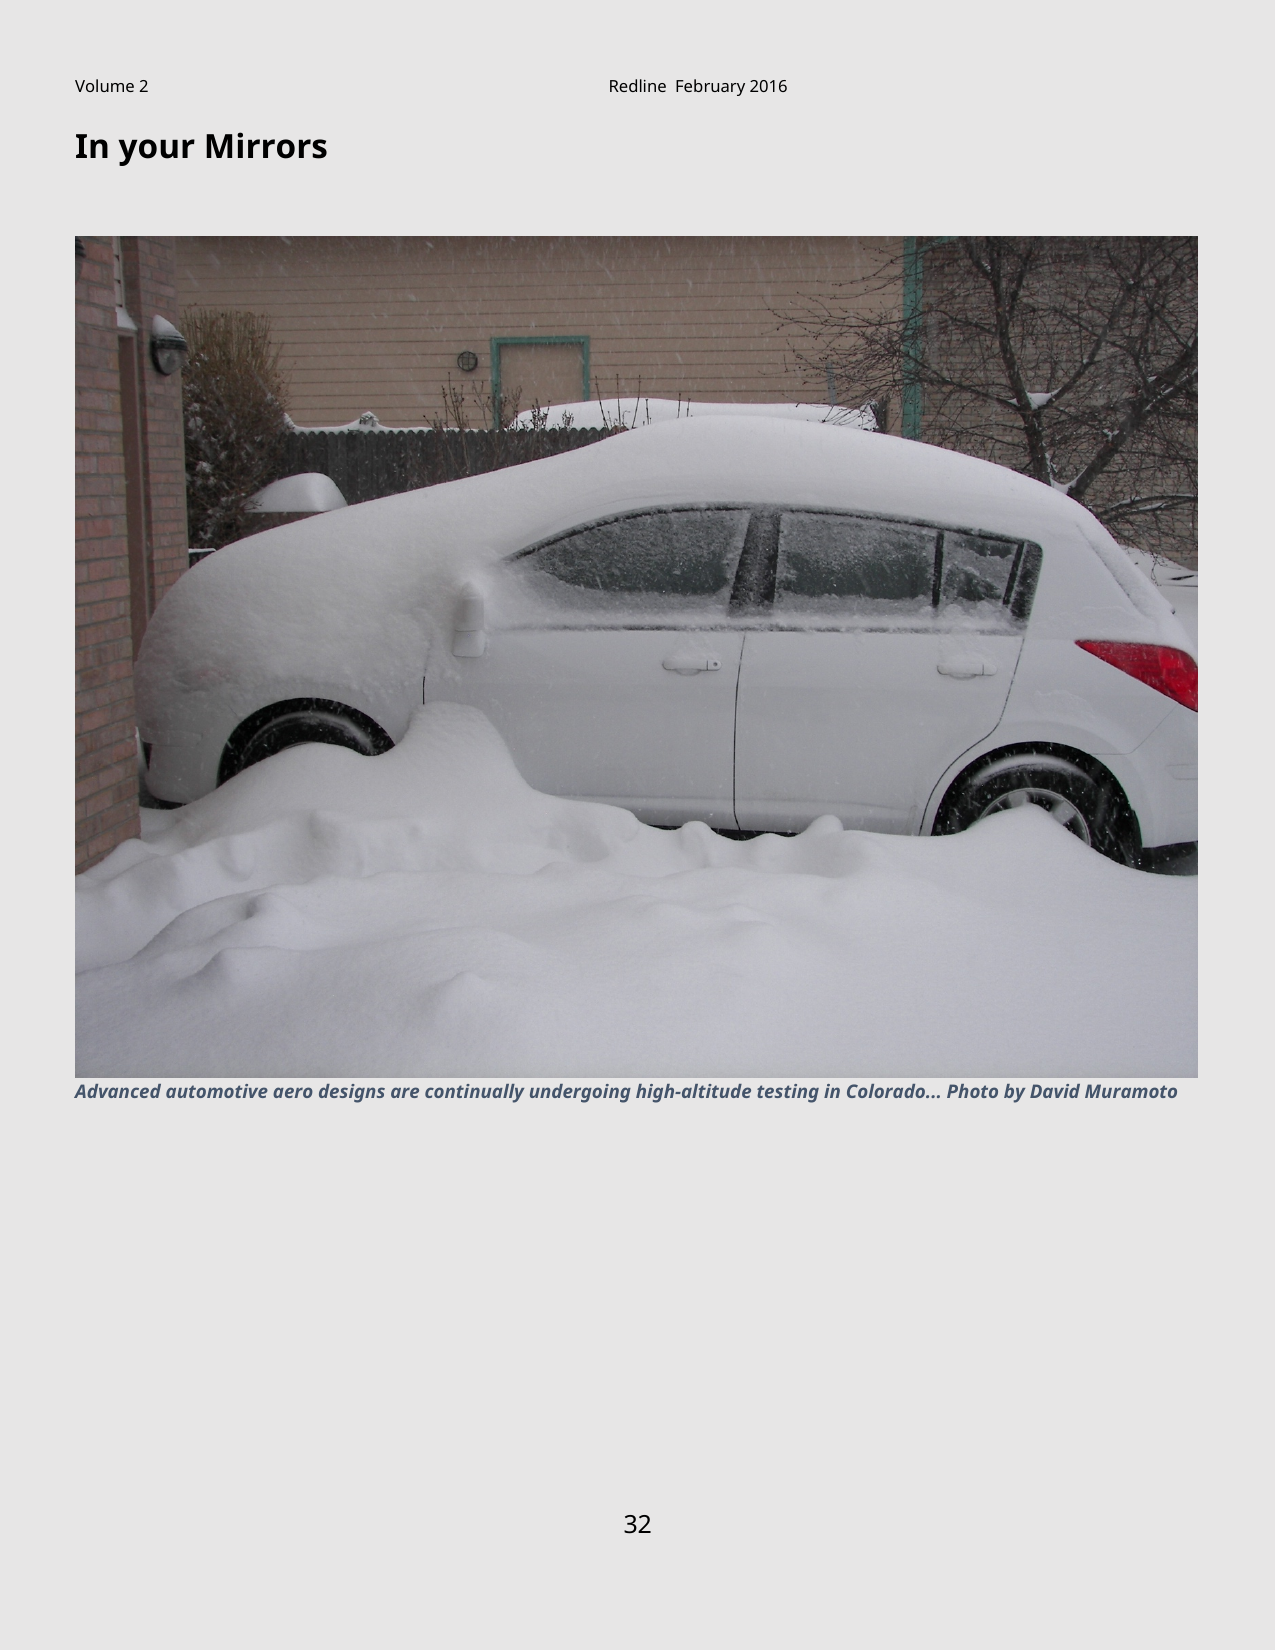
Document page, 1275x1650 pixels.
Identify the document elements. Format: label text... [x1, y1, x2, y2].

subtitle In your Mirrors [75, 123, 1200, 168]
text Advanced automotive aero designs are continually undergoing high-altitude testing in Colorado... Photo by David Muramoto [75, 1078, 1200, 1103]
picture [75, 236, 1198, 1078]
